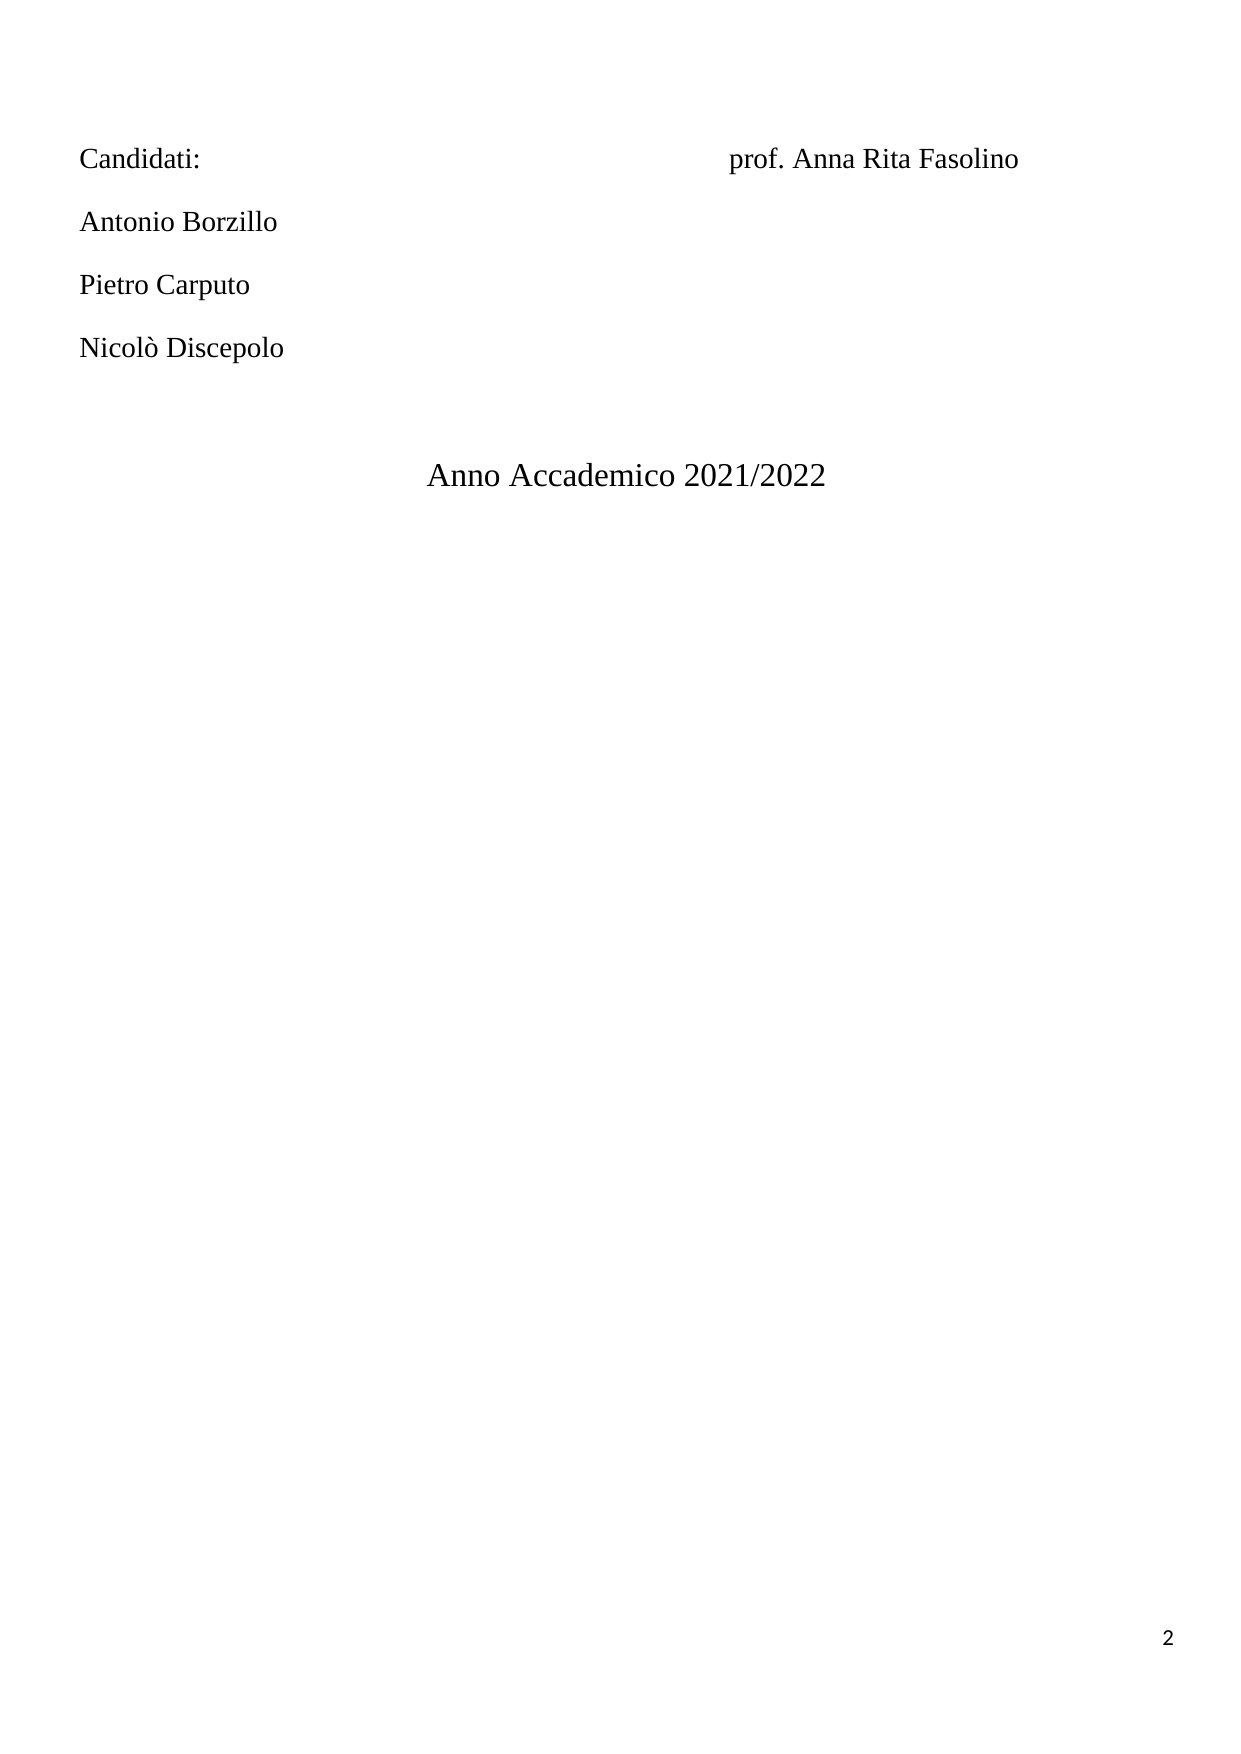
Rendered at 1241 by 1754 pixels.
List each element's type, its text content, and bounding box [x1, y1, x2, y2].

text Anno Accademico 2021/2022 [79, 456, 1173, 494]
text Candidati: prof. Anna Rita Fasolino [79, 142, 1173, 175]
text Antonio Borzillo [79, 204, 1173, 238]
text Pietro Carputo [79, 267, 1173, 301]
text Nicolò Discepolo [79, 330, 1173, 364]
